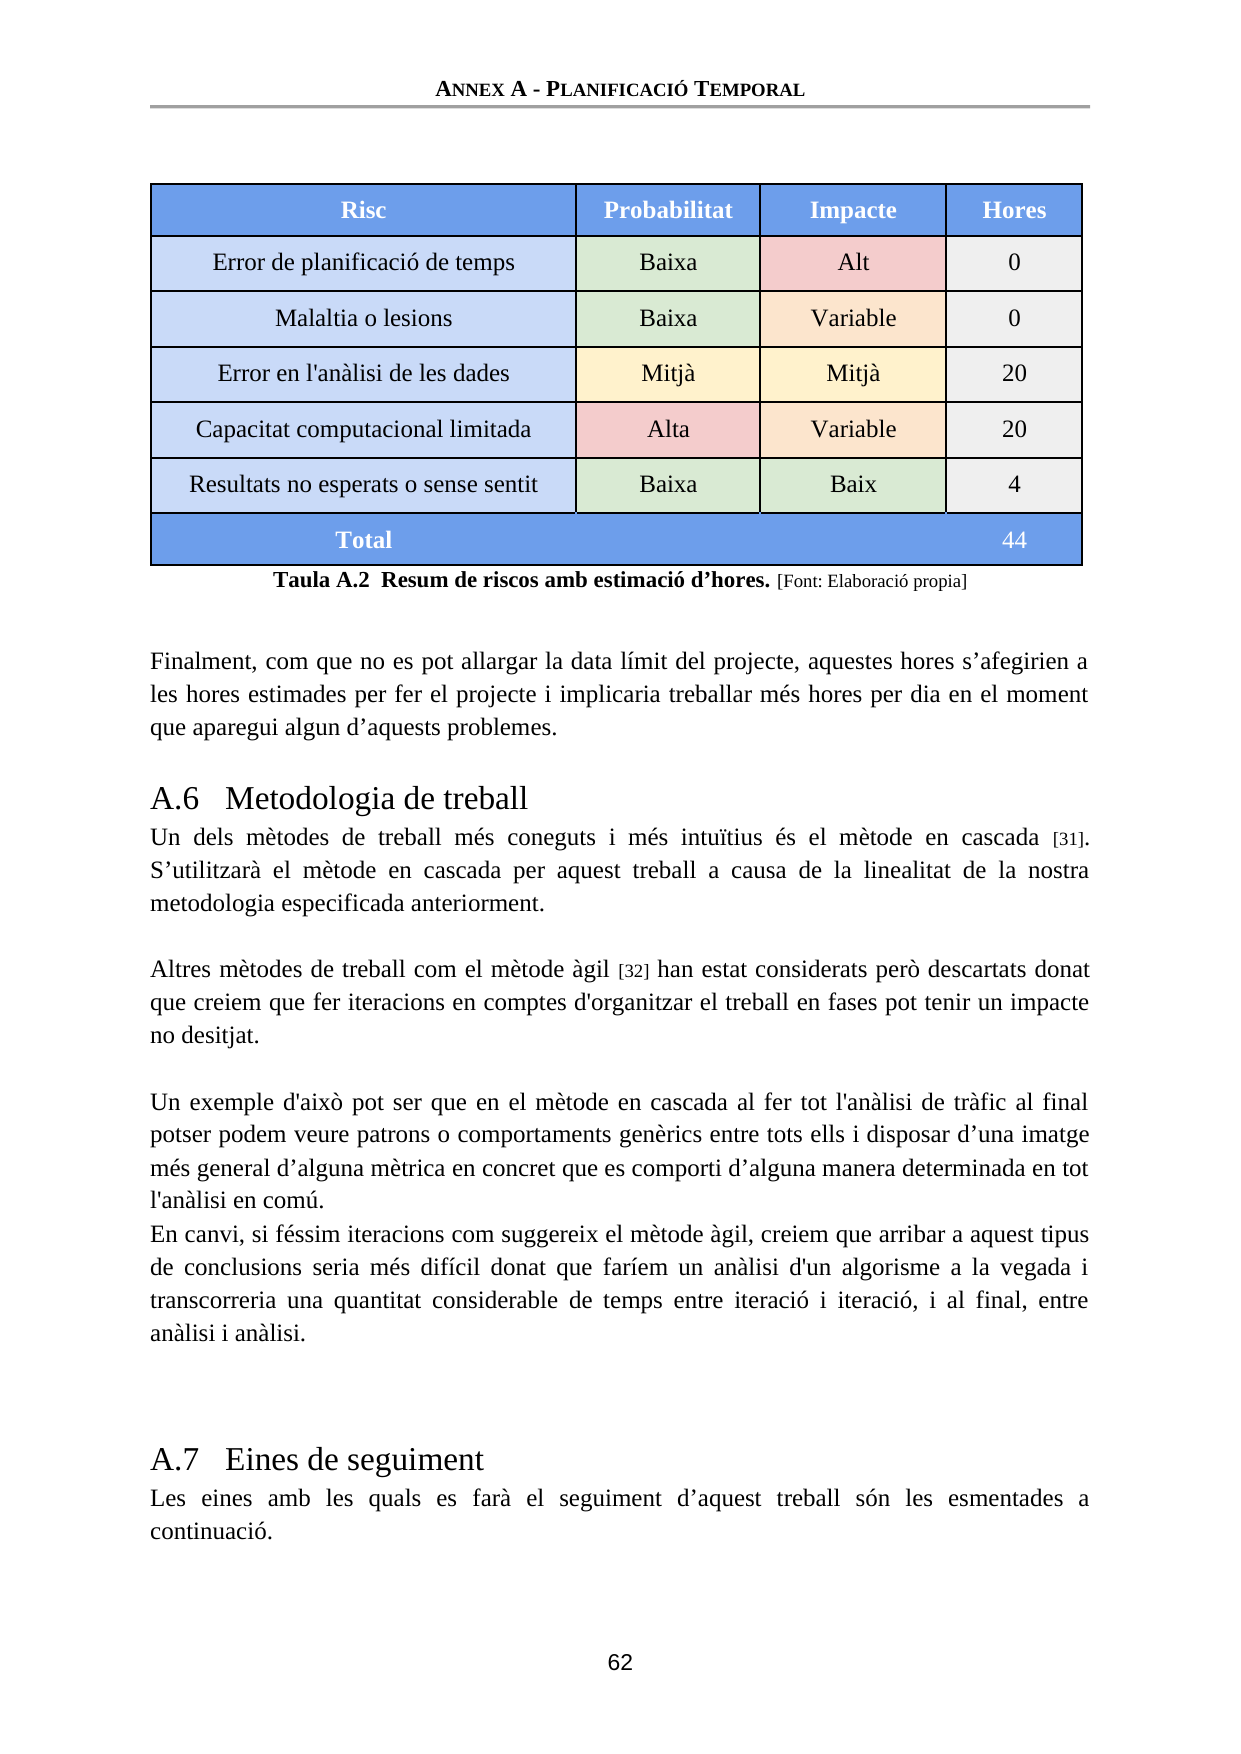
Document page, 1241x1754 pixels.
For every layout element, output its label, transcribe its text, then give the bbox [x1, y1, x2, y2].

text Un exemple d'això pot ser que en el mètode en cascada al fer tot l'anàlisi de tràfic al final potser podem veure patrons o comportaments genèrics entre tots ells i disposar d’una imatge més general d’alguna mètrica en concret que es comporti d’alguna manera determinada en tot l'anàlisi en comú. [150, 1087, 1090, 1214]
table_header Risc [152, 185, 575, 235]
table_header Hores [947, 185, 1081, 235]
text Finalment, com que no es pot allargar la data límit del projecte, aquestes hores s’afegirien a les hores estimades per fer el projecte i implicaria treballar més hores per dia en el moment que aparegui algun d’aquests problemes. [150, 646, 1090, 741]
table_cell 20 [947, 403, 1081, 457]
text A.6 Metodologia de treball [150, 778, 1090, 817]
table_cell 0 [947, 237, 1081, 290]
table_cell Mitjà [761, 348, 945, 401]
table_cell Variable [761, 292, 945, 346]
table_cell [577, 514, 759, 564]
table_cell 4 [947, 459, 1081, 512]
table_cell Baixa [577, 292, 759, 346]
text A.7 Eines de seguiment [150, 1439, 1090, 1477]
table_cell 20 [947, 348, 1081, 401]
table_cell Malaltia o lesions [152, 292, 575, 346]
table_cell Variable [761, 403, 945, 457]
text Taula A.2 Resum de riscos amb estimació d’hores. [Font: Elaboració propia] [150, 566, 1090, 592]
table_cell Error en l'anàlisi de les dades [152, 348, 575, 401]
text Les eines amb les quals es farà el seguiment d’aquest treball són les esmentades a continuació. [150, 1483, 1090, 1545]
table_cell Alta [577, 403, 759, 457]
table_cell Resultats no esperats o sense sentit [152, 459, 575, 512]
text En canvi, si féssim iteracions com suggereix el mètode àgil, creiem que arribar a aquest tipus de conclusions seria més difícil donat que faríem un anàlisi d'un algorisme a la vegada i transcorreria una quantitat considerable de temps entre iteració i iteració, i al final, entre anàlisi i anàlisi. [150, 1219, 1090, 1346]
table_cell Mitjà [577, 348, 759, 401]
table_cell 0 [947, 292, 1081, 346]
table_cell Baixa [577, 459, 759, 512]
table_cell Error de planificació de temps [152, 237, 575, 290]
table_cell 44 [947, 514, 1081, 564]
table_cell Capacitat computacional limitada [152, 403, 575, 457]
table_cell Alt [761, 237, 945, 290]
table_cell Total [152, 514, 575, 564]
table_header Impacte [761, 185, 945, 235]
table_cell [761, 514, 945, 564]
table_header Probabilitat [577, 185, 759, 235]
text Altres mètodes de treball com el mètode àgil [32] han estat considerats però descartats donat que creiem que fer iteracions en comptes d'organitzar el treball en fases pot tenir un impacte no desitjat. [150, 954, 1090, 1049]
text Un dels mètodes de treball més coneguts i més intuïtius és el mètode en cascada [31]. S’utilitzarà el mètode en cascada per aquest treball a causa de la linealitat de la nostra metodologia especificada anteriorment. [150, 822, 1090, 917]
table_cell Baix [761, 459, 945, 512]
table_cell Baixa [577, 237, 759, 290]
